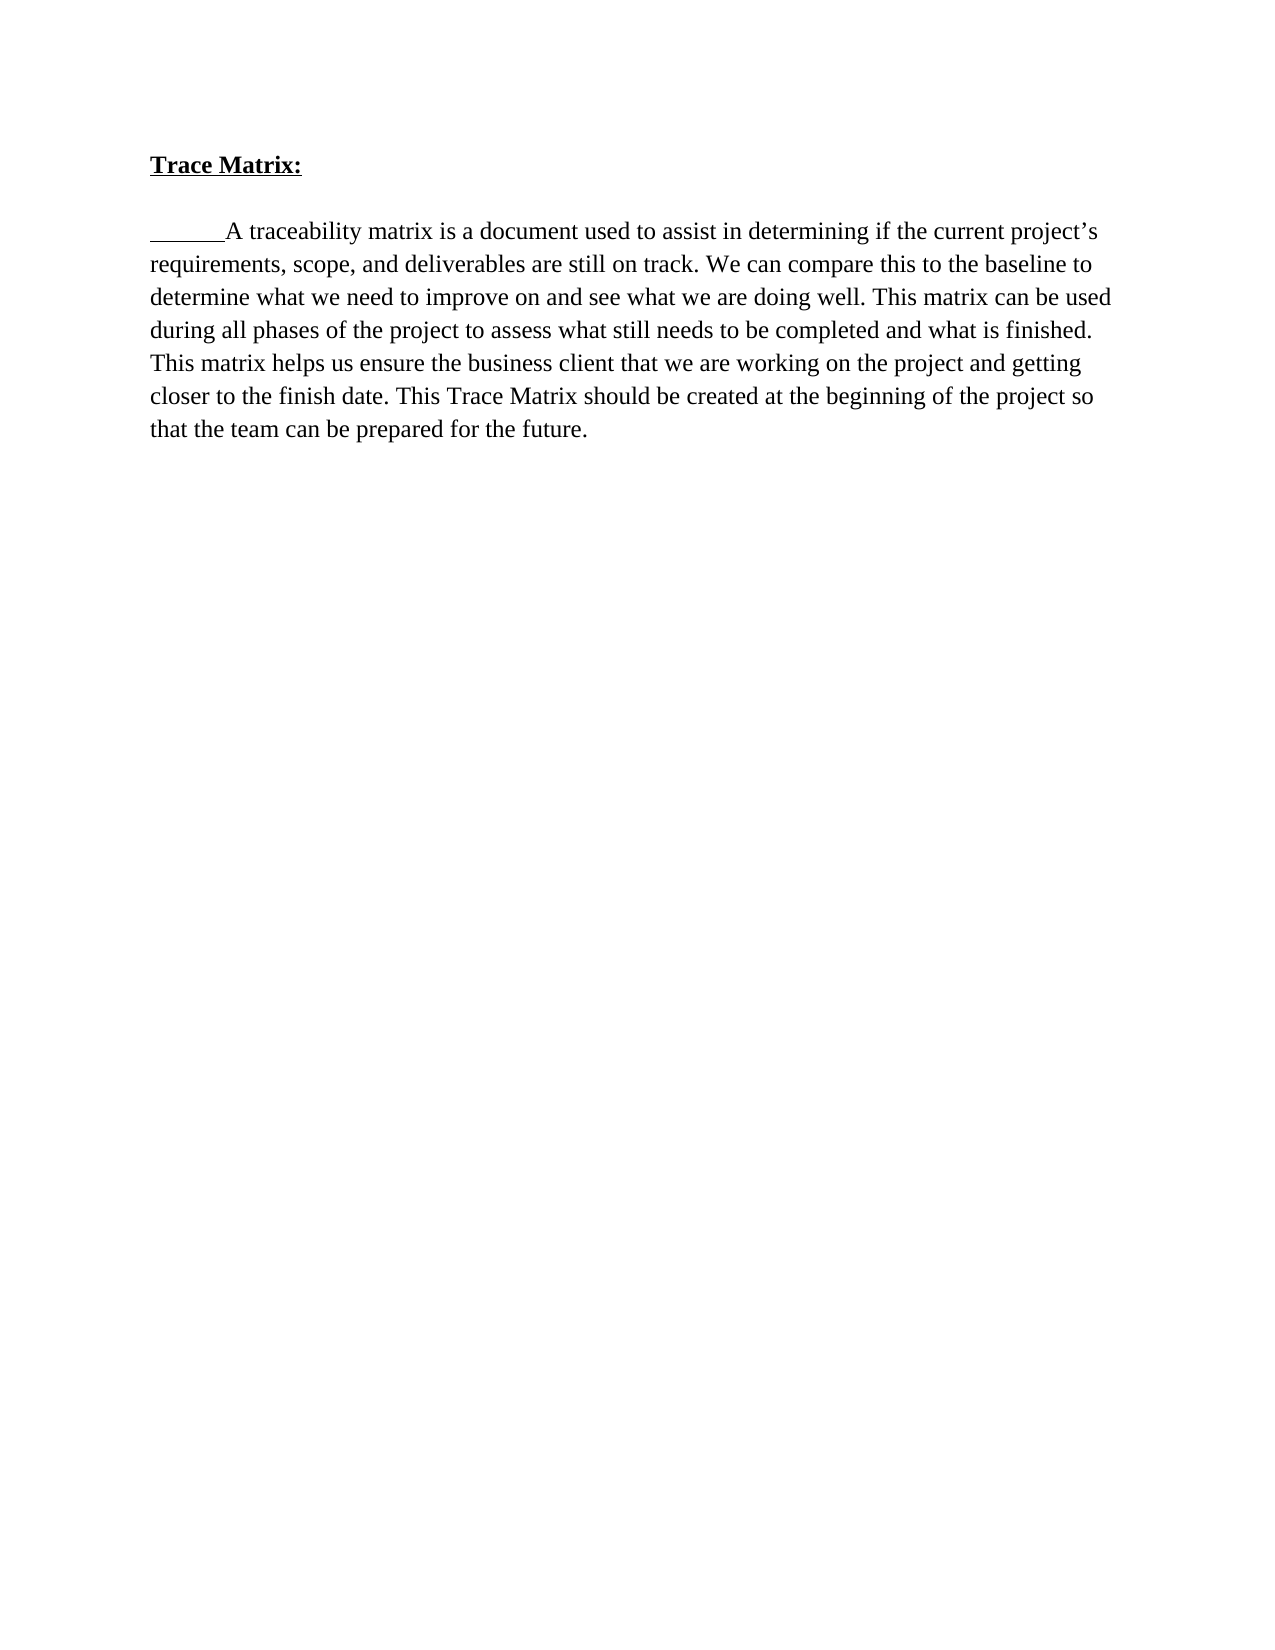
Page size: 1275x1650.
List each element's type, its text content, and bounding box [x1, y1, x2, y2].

text Trace Matrix: [150, 150, 1125, 179]
text A traceability matrix is a document used to assist in determining if the current project’s requirements, scope, and deliverables are still on track. We can compare this to the baseline to determine what we need to improve on and see what we are doing well. This matrix can be used during all phases of the project to assess what still needs to be completed and what is finished. This matrix helps us ensure the business client that we are working on the project and getting closer to the finish date. This Trace Matrix should be created at the beginning of the project so that the team can be prepared for the future. [150, 216, 1125, 443]
